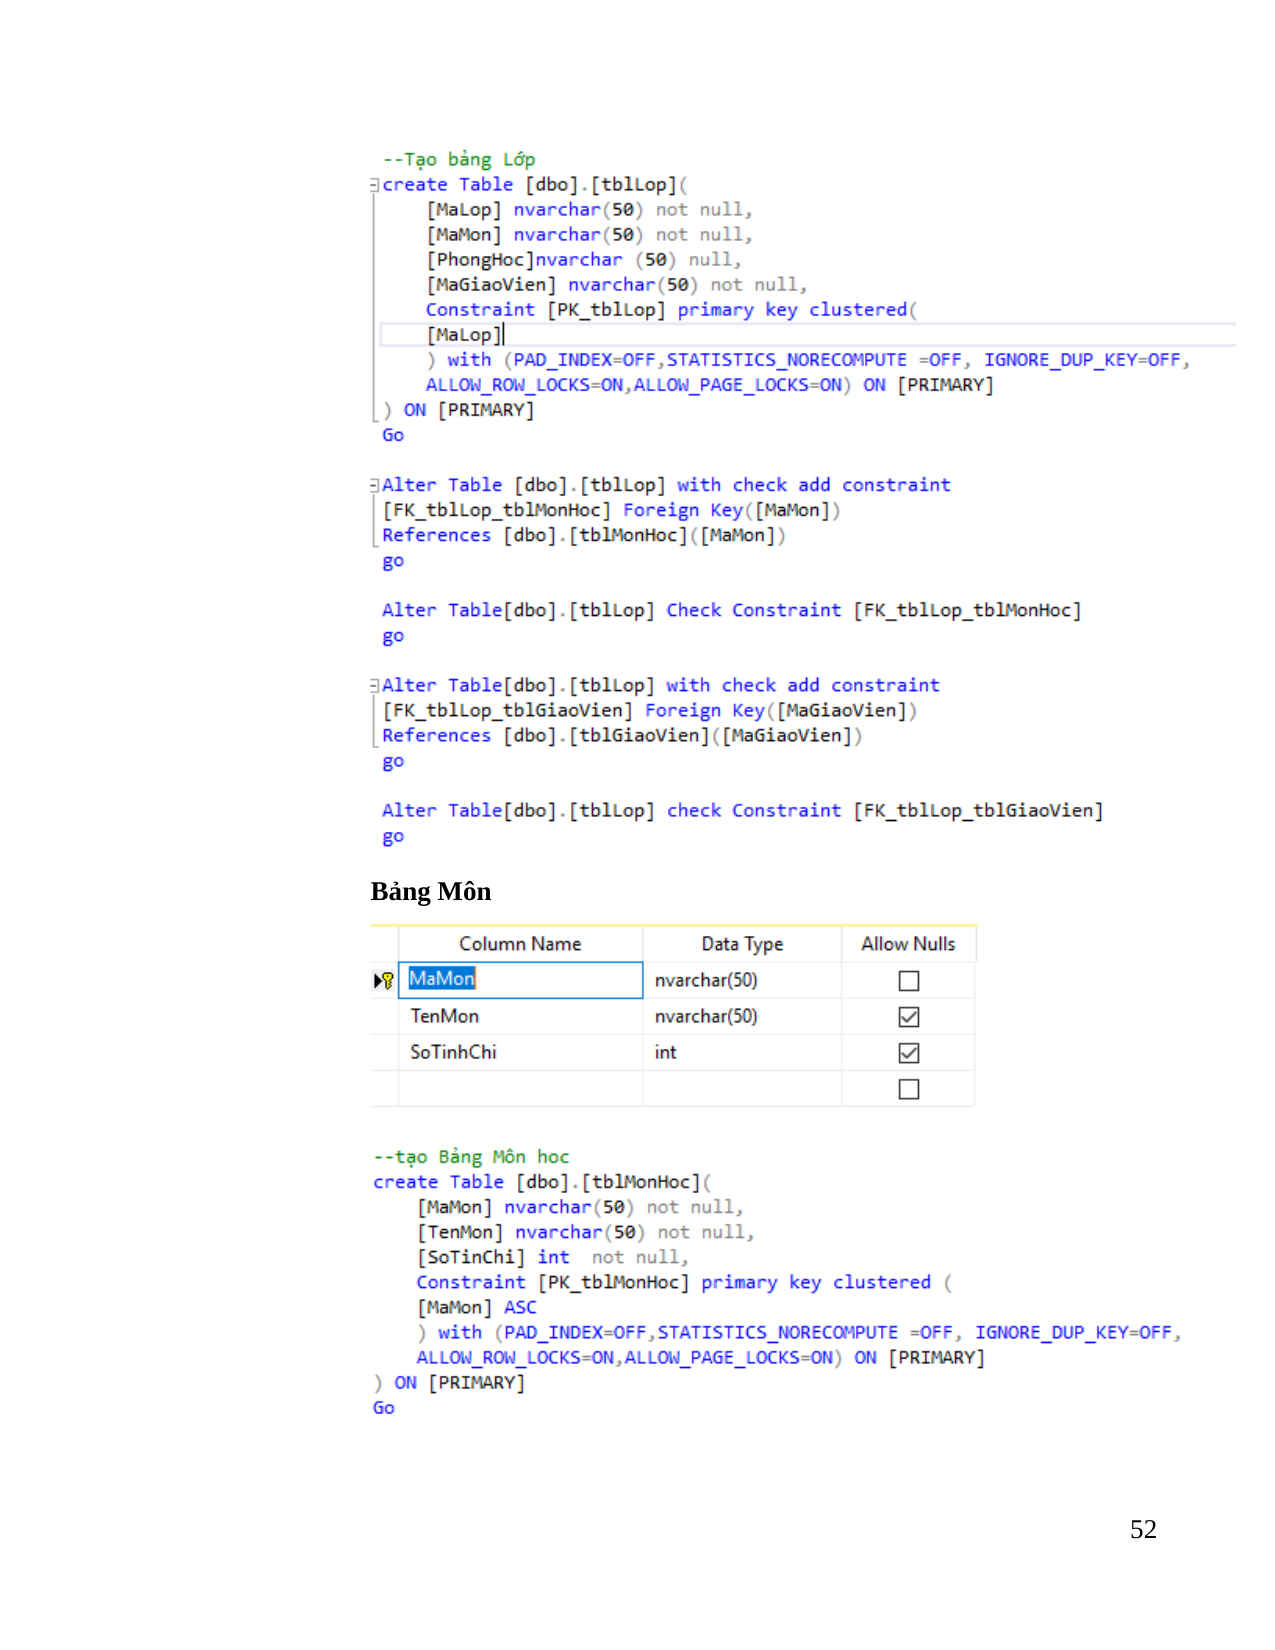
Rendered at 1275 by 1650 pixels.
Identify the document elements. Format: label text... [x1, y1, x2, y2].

text Bảng Môn [370, 874, 1157, 906]
picture [370, 924, 979, 1117]
picture [370, 147, 1236, 856]
picture [370, 1136, 1196, 1436]
